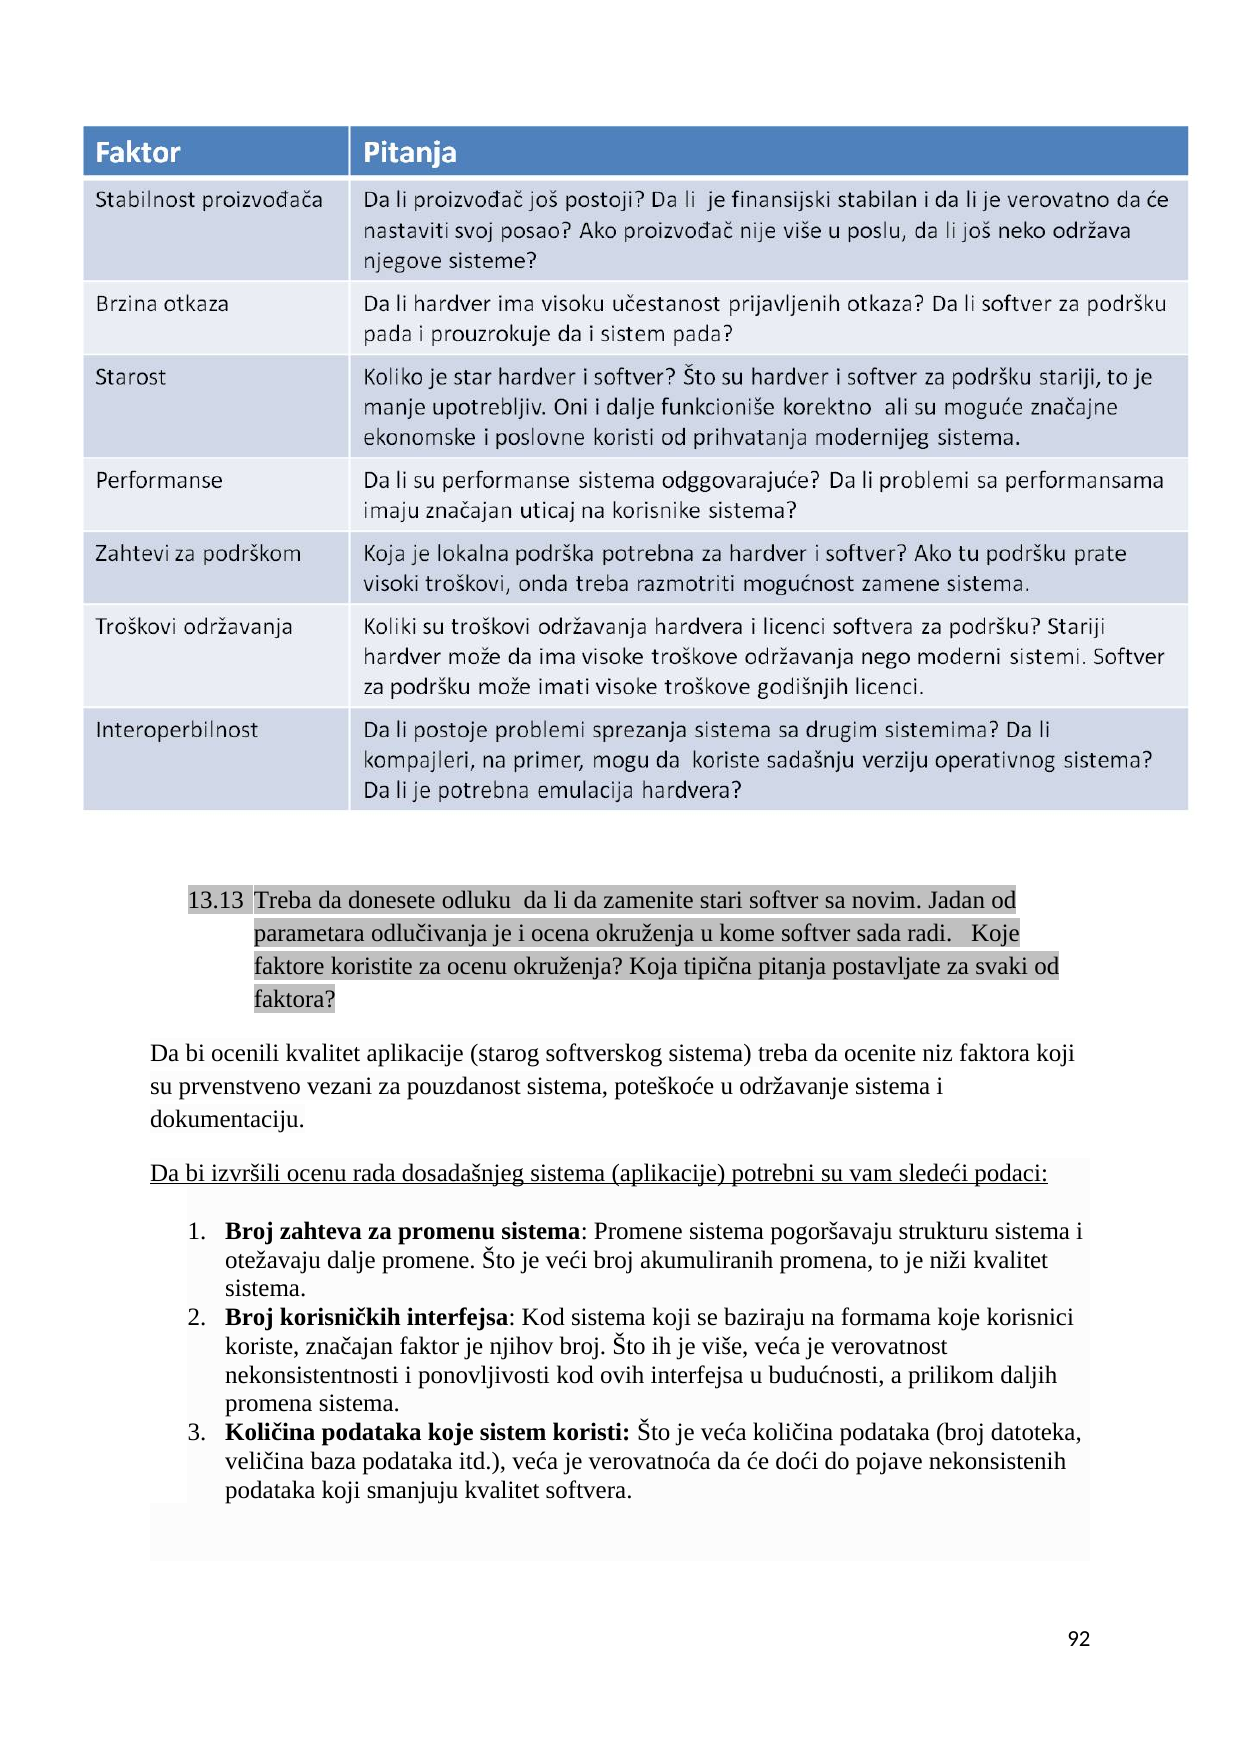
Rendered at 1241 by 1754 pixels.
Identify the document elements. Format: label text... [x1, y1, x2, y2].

list Broj zahteva za promenu sistema: Promene sistema pogoršavaju strukturu sistema i otežavaju dalje promene. Što je veći broj akumuliranih promena, to je niži kvalitet sistema. [187, 1216, 1090, 1302]
list Broj korisničkih interfejsa: Kod sistema koji se baziraju na formama koje korisnici koriste, značajan faktor je njihov broj. Što ih je više, veća je verovatnost nekonsistentnosti i ponovljivosti kod ovih interfejsa u budućnosti, a prilikom daljih promena sistema. [187, 1302, 1090, 1417]
list Količina podataka koje sistem koristi: Što je veća količina podataka (broj datoteka, veličina baza podataka itd.), veća je verovatnoća da će doći do pojave nekonsistenih podataka koji smanjuju kvalitet softvera. [187, 1417, 1090, 1503]
text Da bi izvršili ocenu rada dosadašnjeg sistema (aplikacije) potrebni su vam sledeći podaci: [150, 1158, 1090, 1187]
list Treba da donesete odluku da li da zamenite stari softver sa novim. Jadan od parametara odlučivanja je i ocena okruženja u kome softver sada radi. Koje faktore koristite za ocenu okruženja? Koja tipična pitanja postavljate za svaki od faktora? [187, 885, 1090, 1013]
text Da bi ocenili kvalitet aplikacije (starog softverskog sistema) treba da ocenite niz faktora koji su prvenstveno vezani za pouzdanost sistema, poteškoće u održavanje sistema i dokumentaciju. [150, 1038, 1090, 1133]
picture [69, 112, 1197, 818]
